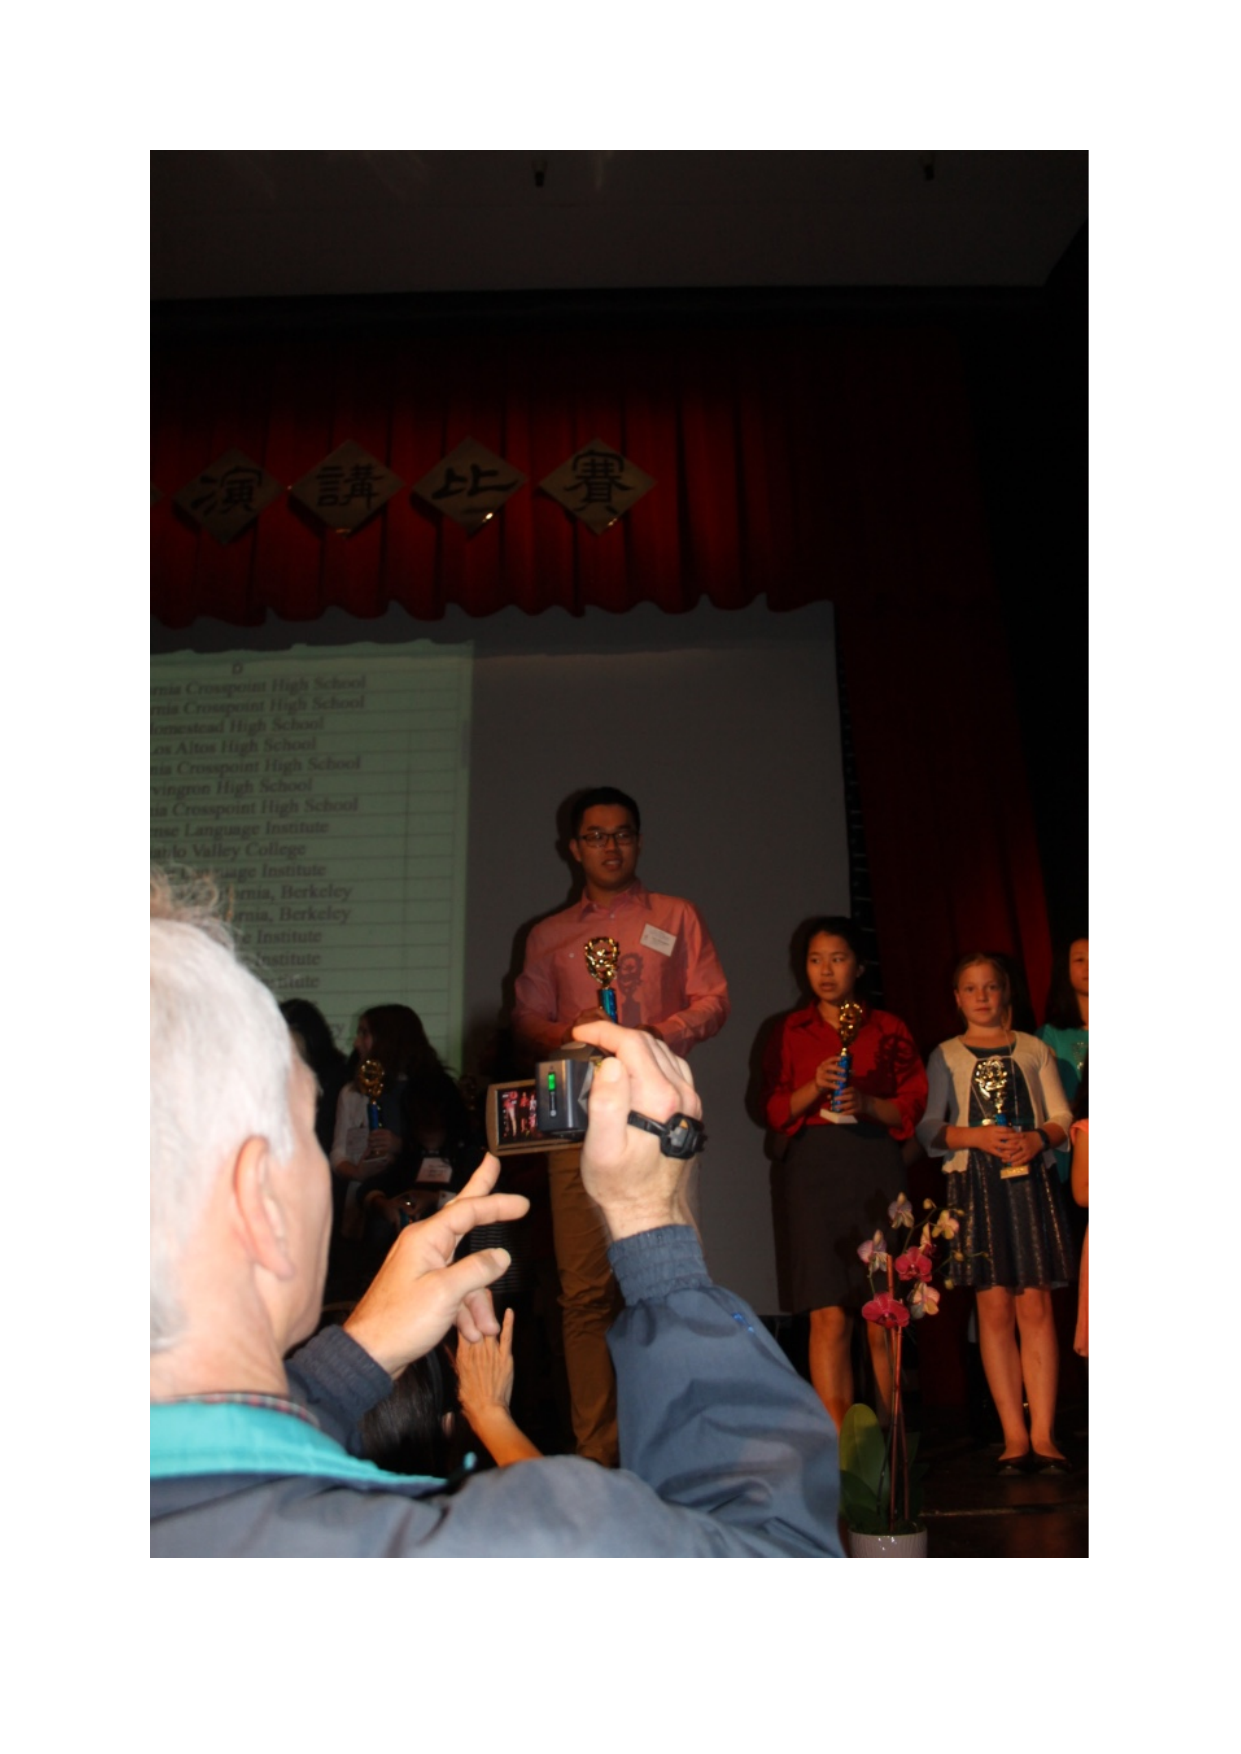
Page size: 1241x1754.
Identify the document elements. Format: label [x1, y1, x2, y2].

picture [150, 150, 1089, 1558]
